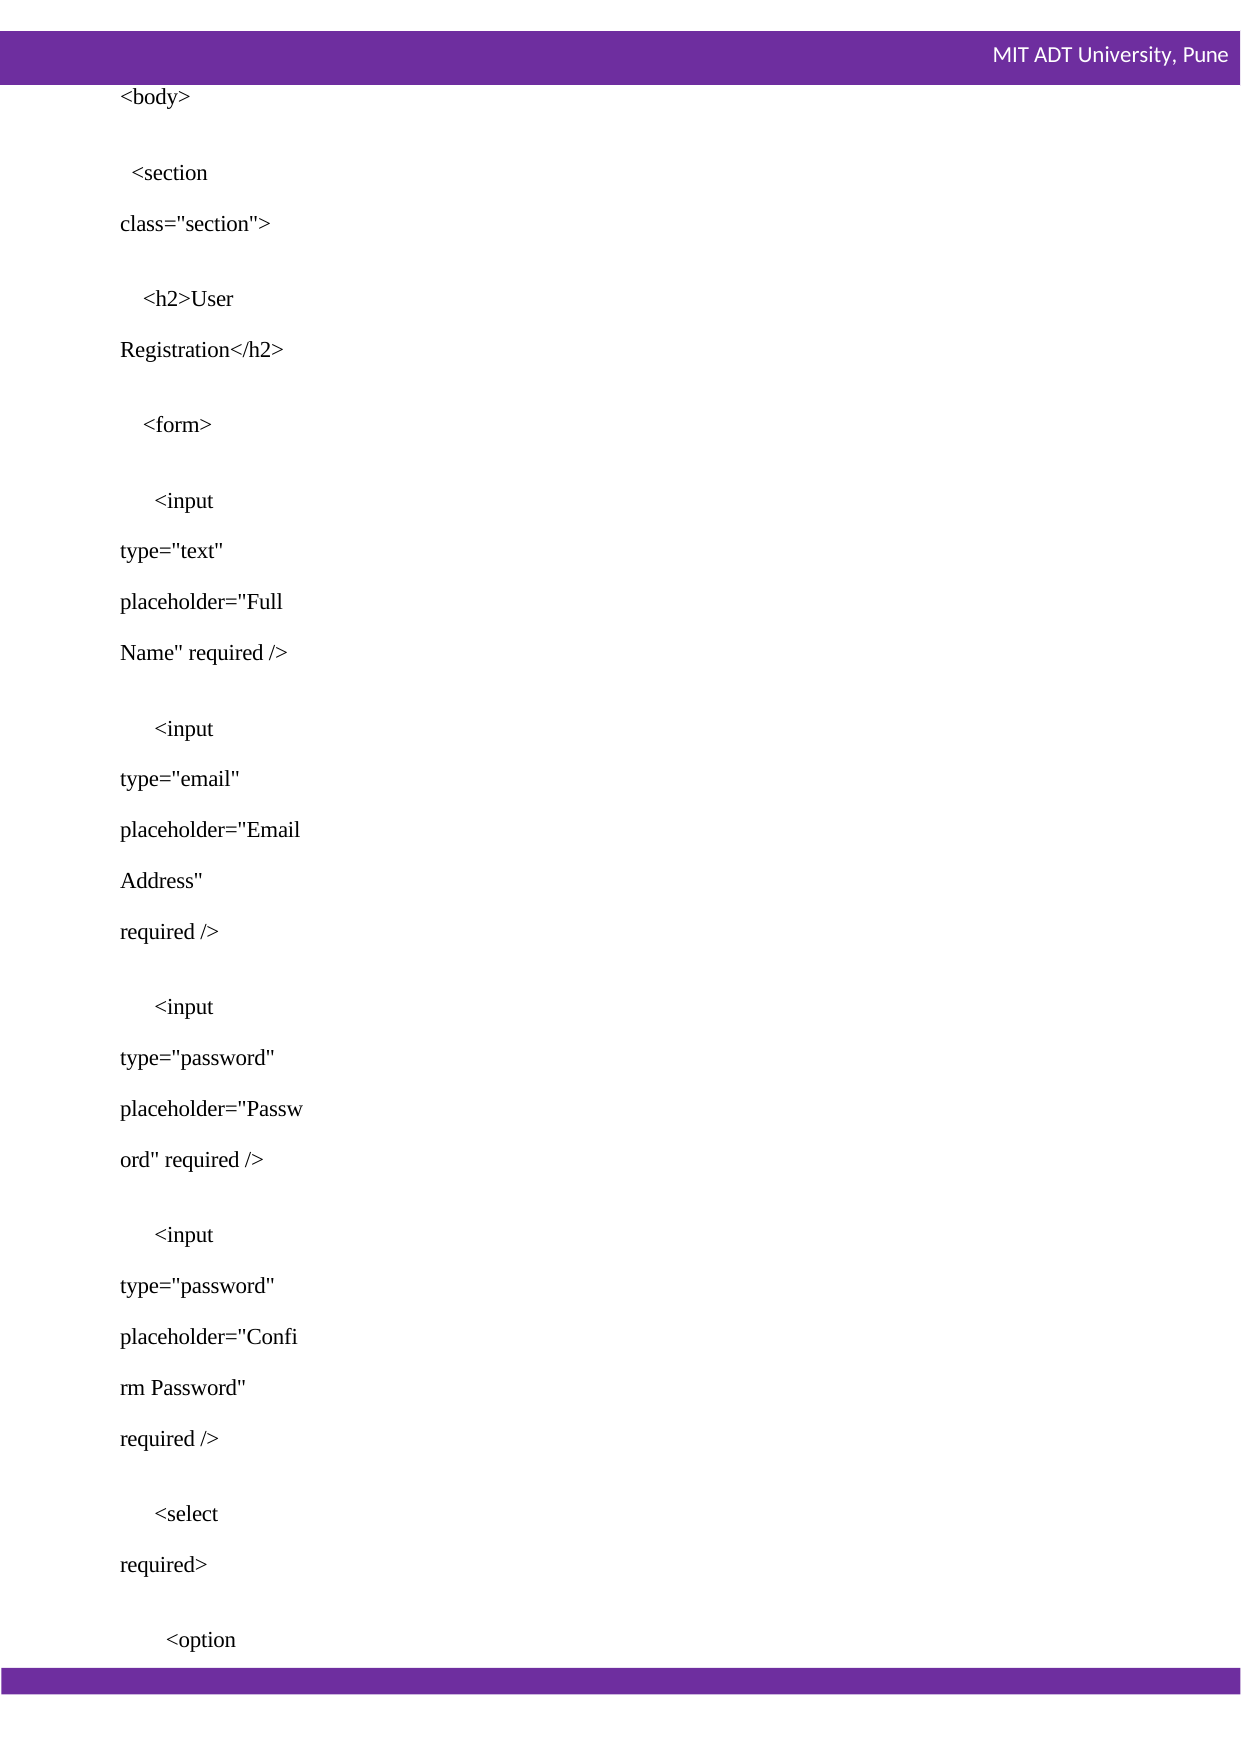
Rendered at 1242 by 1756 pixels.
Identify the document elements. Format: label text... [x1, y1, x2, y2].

text <input type="text" placeholder="Full Name" required /> [120, 487, 303, 666]
text <input type="email" placeholder="Email Address" required /> [120, 714, 303, 944]
text <body> [120, 83, 303, 110]
text <h2>User Registration</h2> [120, 285, 303, 362]
text <input type="password" placeholder="Password" required /> [120, 993, 303, 1172]
text <form> [120, 411, 303, 438]
text <select required> [120, 1500, 303, 1577]
text <input type="password" placeholder="Confirm Password" required /> [120, 1221, 303, 1451]
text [120, 1626, 303, 1653]
text <section class="section"> [120, 159, 303, 236]
